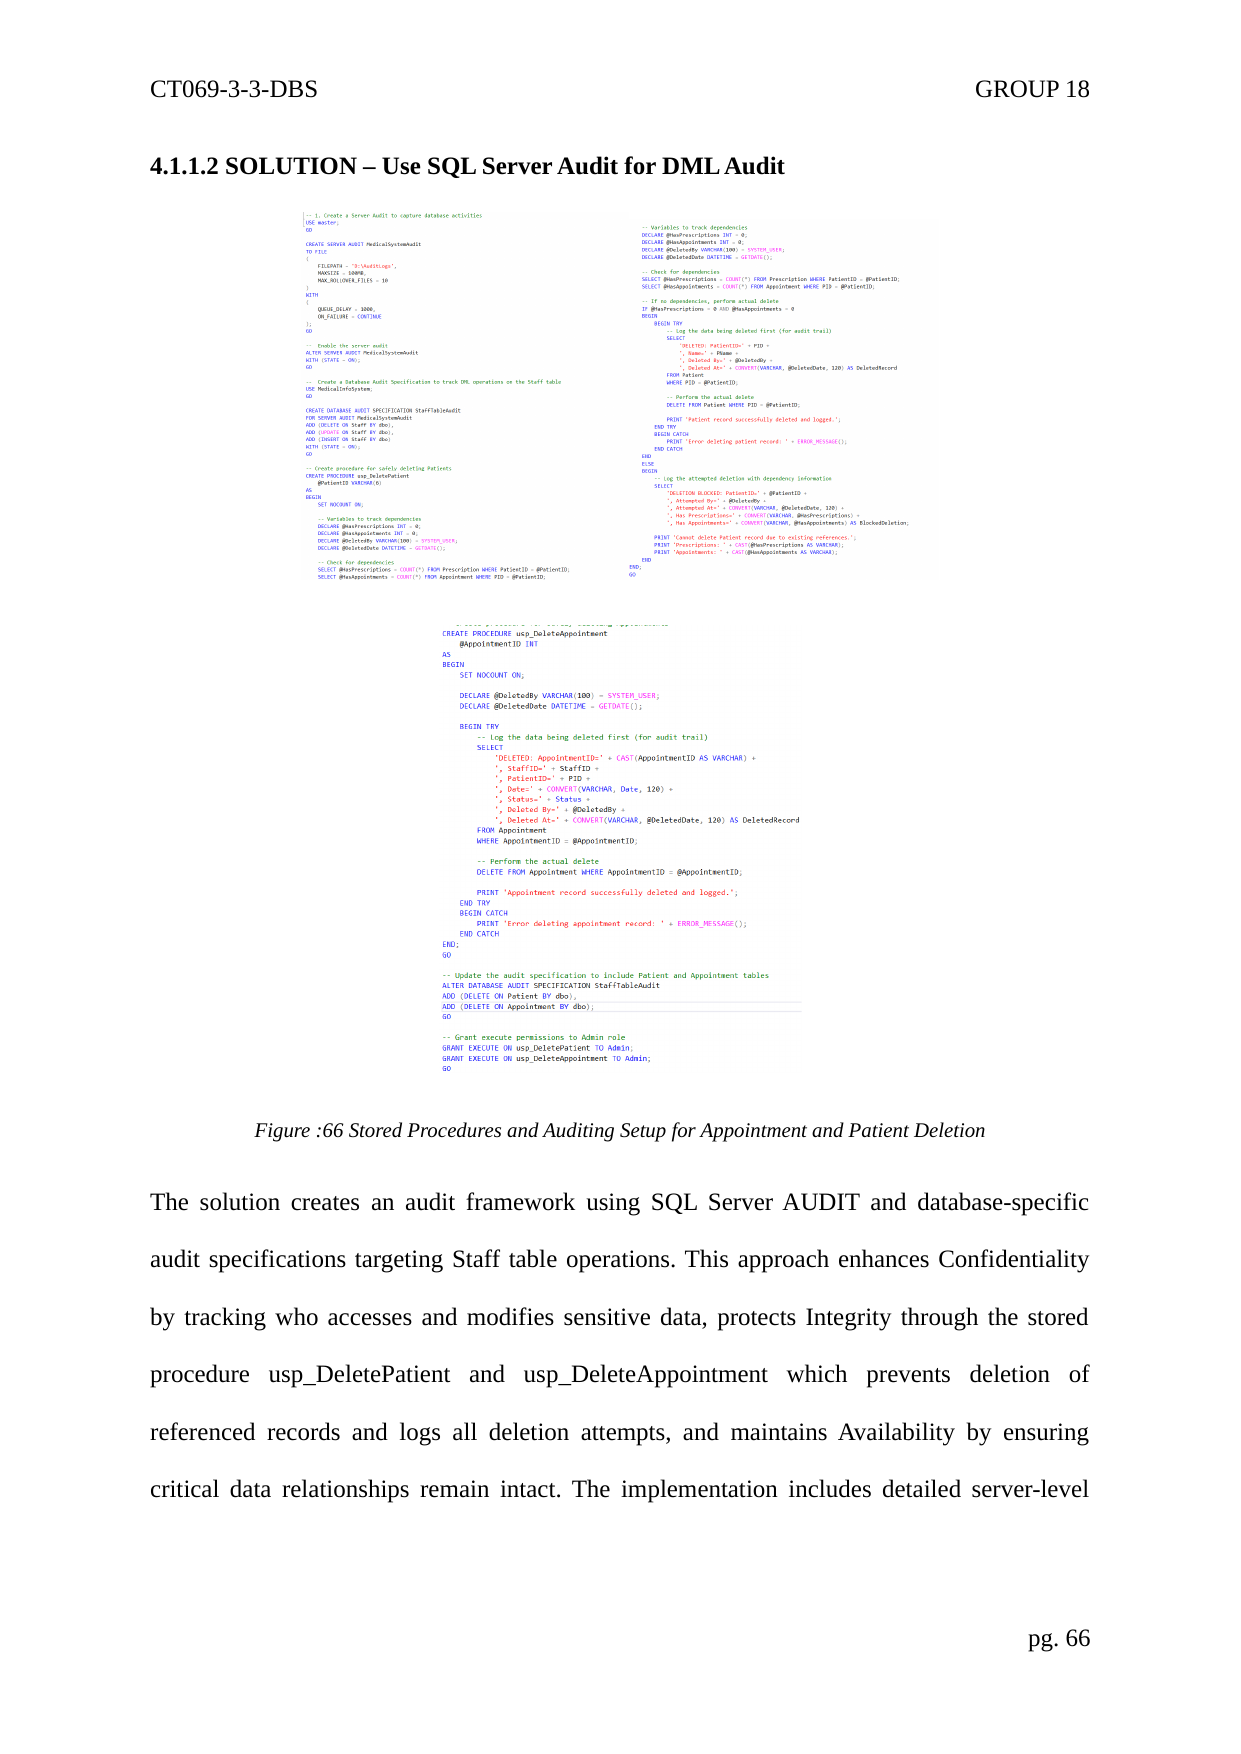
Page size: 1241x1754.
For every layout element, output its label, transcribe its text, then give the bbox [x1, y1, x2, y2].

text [150, 1187, 1090, 1503]
picture [438, 625, 802, 1073]
text Figure :66 Stored Procedures and Auditing Setup for Appointment and Patient Deletion [150, 1118, 1090, 1142]
picture [301, 212, 940, 580]
subtitle 4.1.1.2 SOLUTION – Use SQL Server Audit for DML Audit [150, 151, 1090, 179]
